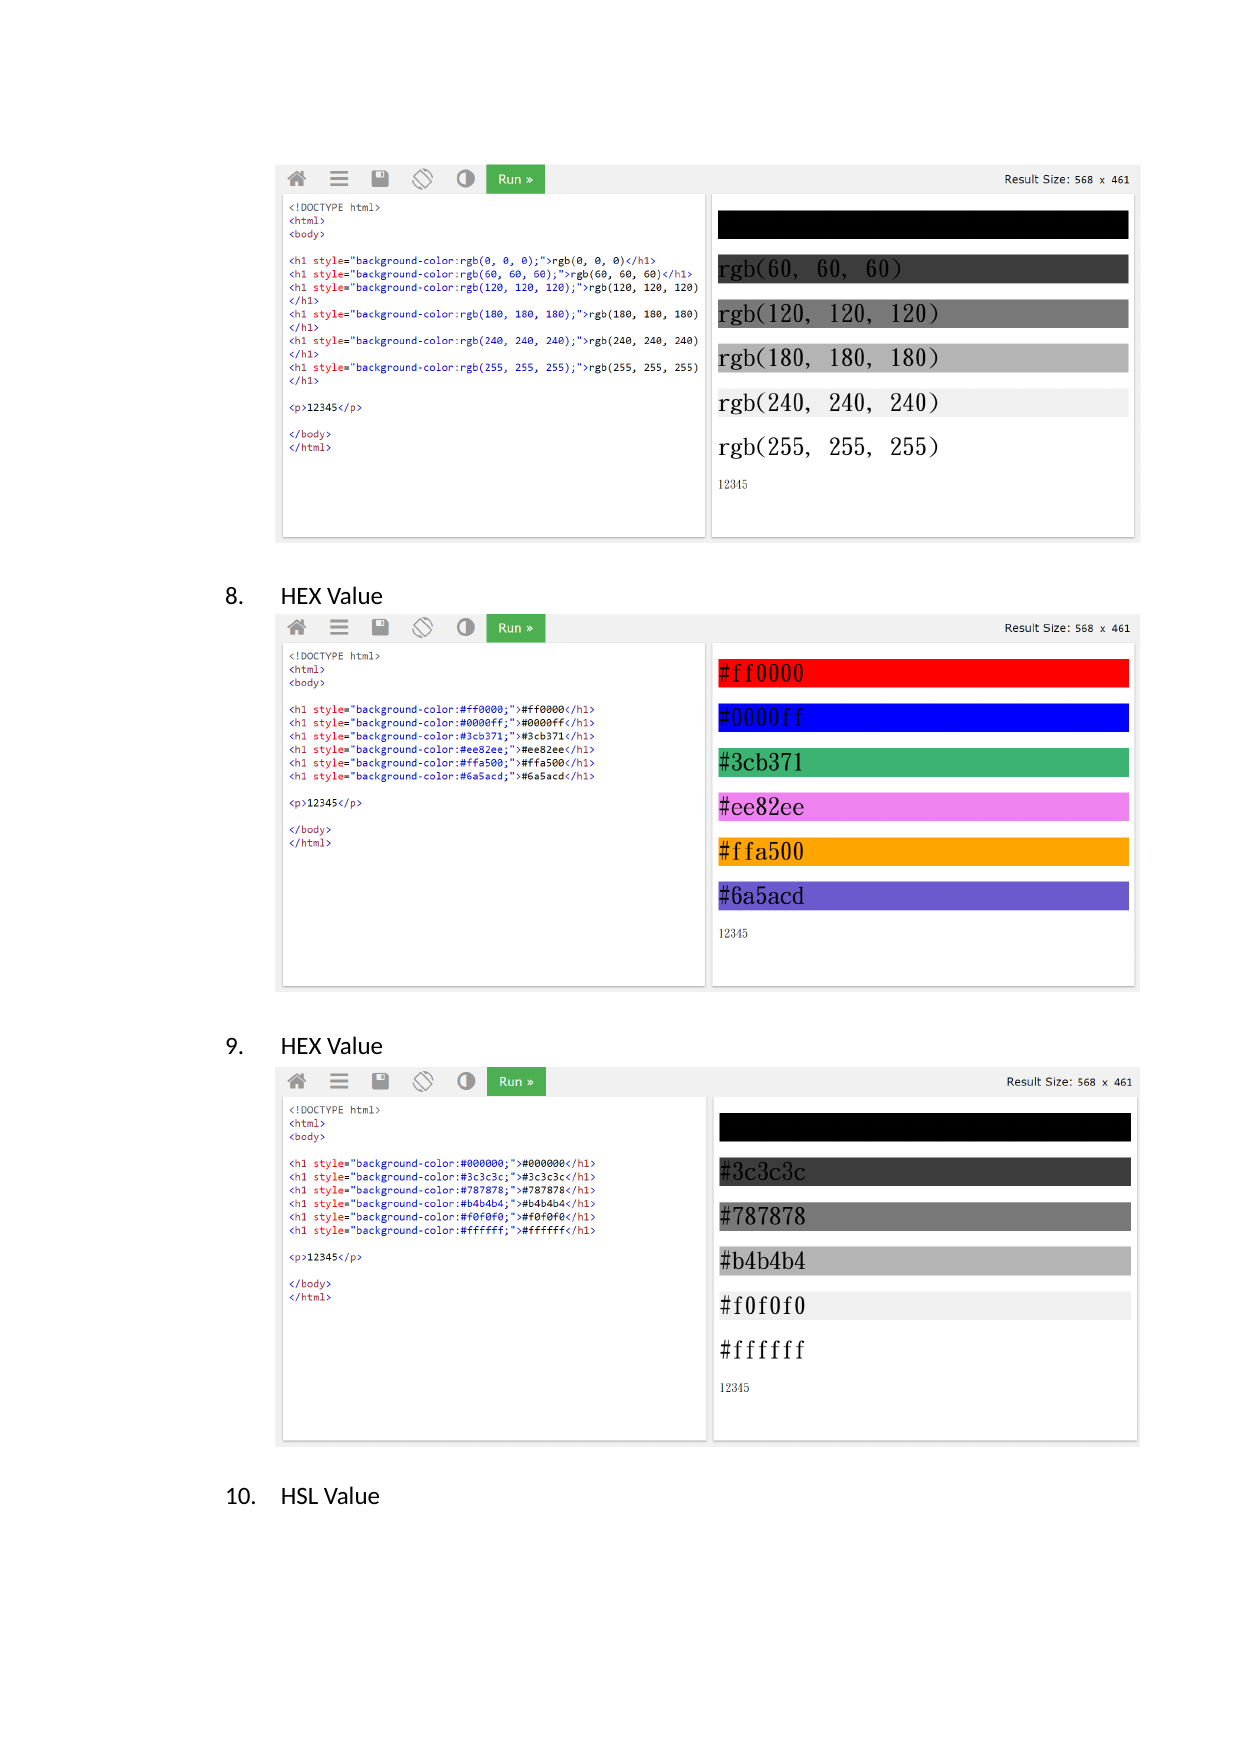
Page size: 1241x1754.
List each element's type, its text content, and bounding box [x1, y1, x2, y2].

picture [275, 614, 1141, 992]
picture [275, 1064, 1141, 1447]
picture [275, 164, 1141, 543]
list HEX Value [225, 577, 1053, 614]
list HEX Value [225, 1027, 1053, 1064]
list HSL Value [225, 1477, 1053, 1514]
